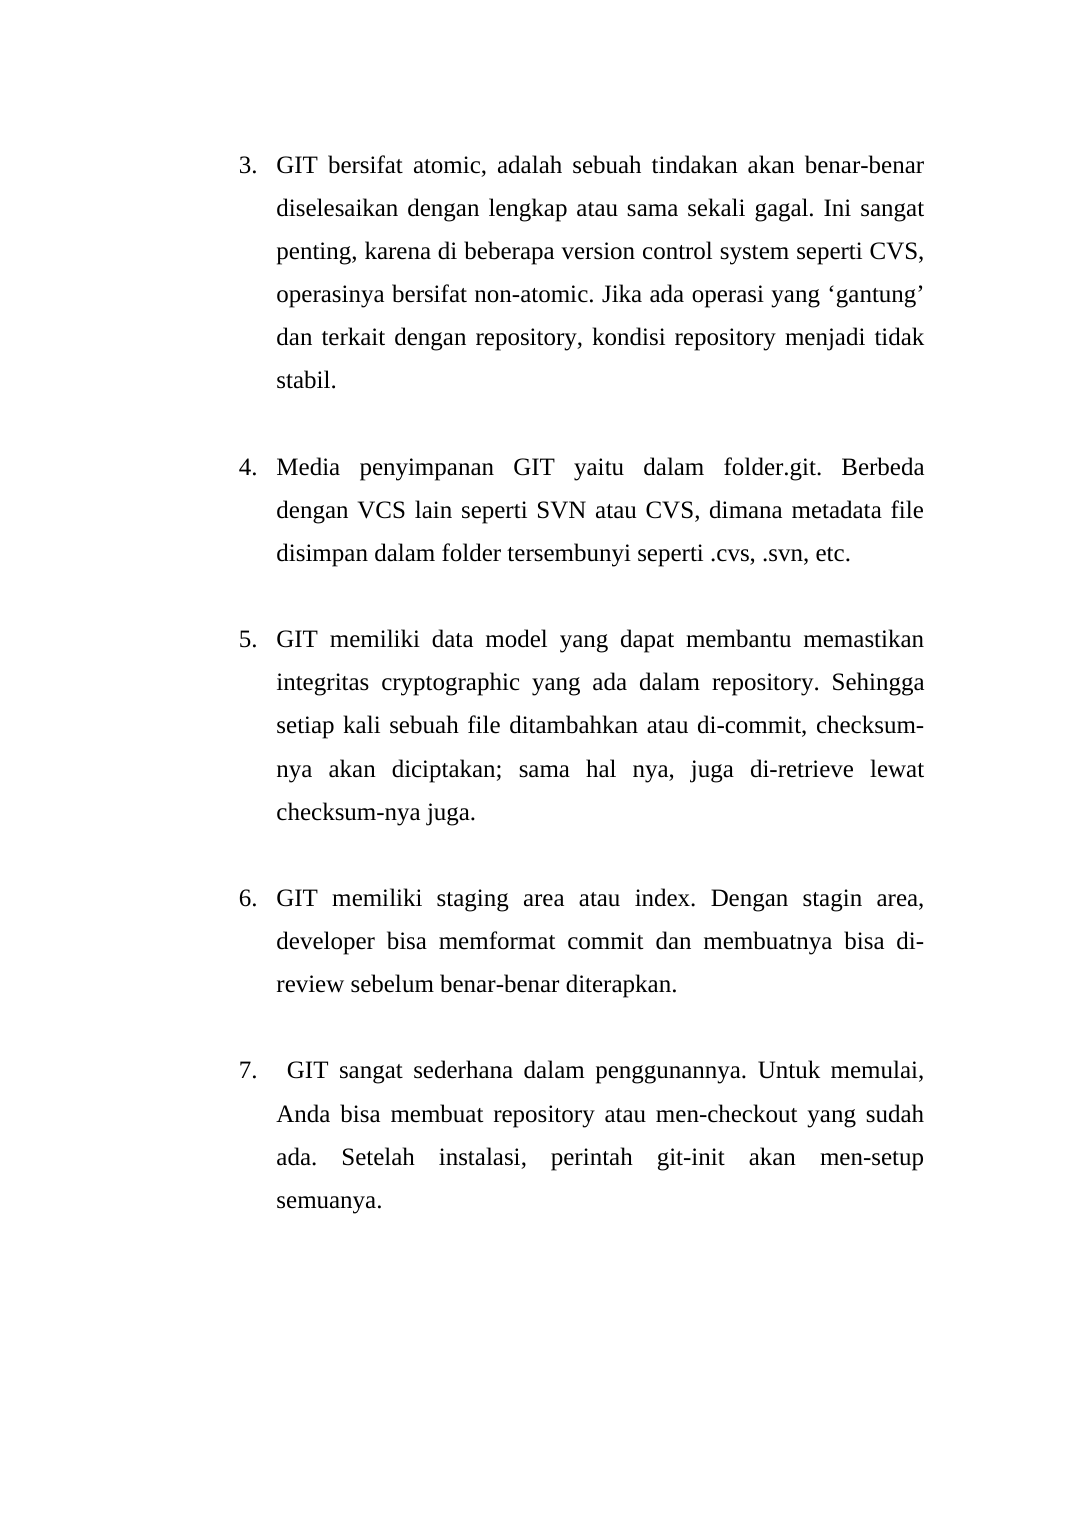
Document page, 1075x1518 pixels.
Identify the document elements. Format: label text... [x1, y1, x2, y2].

list GIT bersifat atomic, adalah sebuah tindakan akan benar-benar diselesaikan dengan lengkap atau sama sekali gagal. Ini sangat penting, karena di beberapa version control system seperti CVS, operasinya bersifat non-atomic. Jika ada operasi yang ‘gantung’ dan terkait dengan repository, kondisi repository menjadi tidak stabil. [239, 150, 925, 394]
list GIT memiliki data model yang dapat membantu memastikan integritas cryptographic yang ada dalam repository. Sehingga setiap kali sebuah file ditambahkan atau di-commit, checksum-nya akan diciptakan; sama hal nya, juga di-retrieve lewat checksum-nya juga. [239, 624, 925, 826]
list Media penyimpanan GIT yaitu dalam folder.git. Berbeda dengan VCS lain seperti SVN atau CVS, dimana metadata file disimpan dalam folder tersembunyi seperti .cvs, .svn, etc. [239, 452, 925, 567]
list GIT sangat sederhana dalam penggunannya. Untuk memulai, Anda bisa membuat repository atau men-checkout yang sudah ada. Setelah instalasi, perintah git-init akan men-setup semuanya. [239, 1056, 925, 1214]
list GIT memiliki staging area atau index. Dengan stagin area, developer bisa memformat commit dan membuatnya bisa di-review sebelum benar-benar diterapkan. [239, 883, 925, 998]
